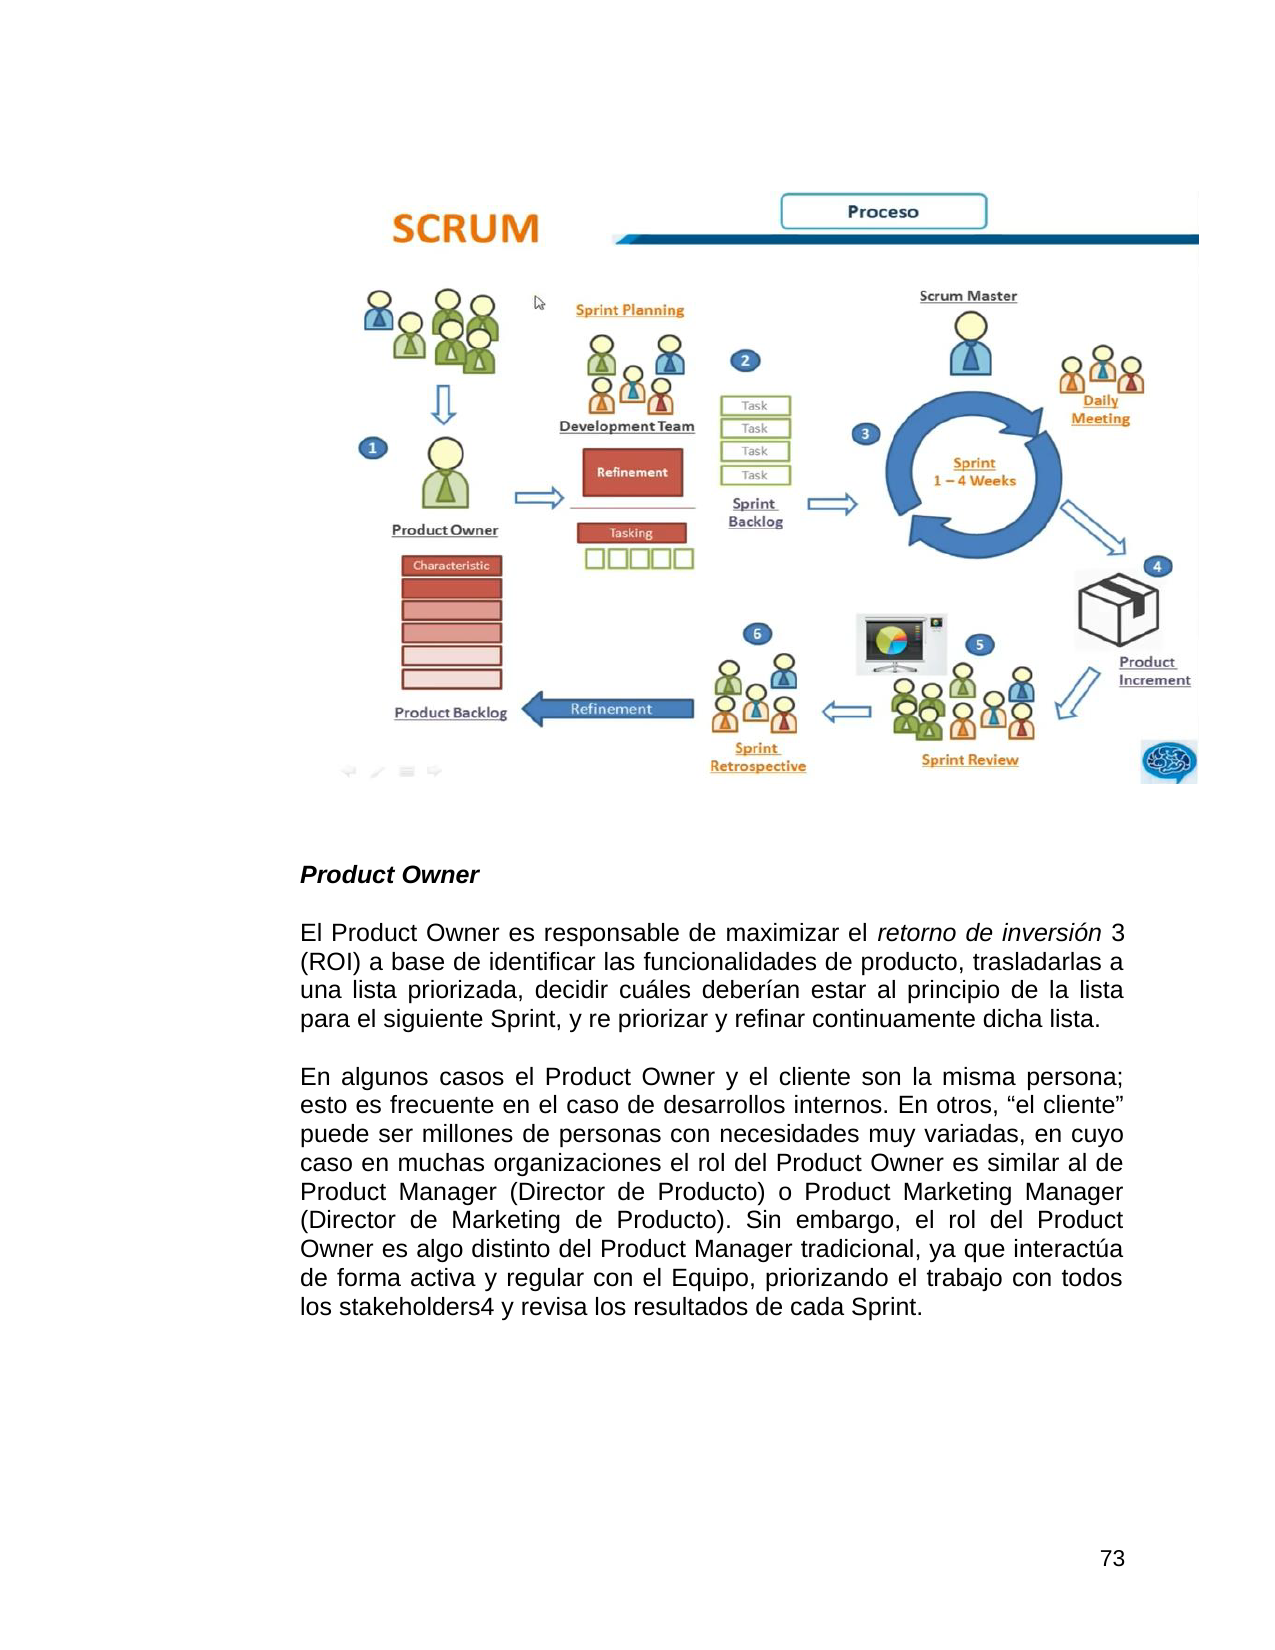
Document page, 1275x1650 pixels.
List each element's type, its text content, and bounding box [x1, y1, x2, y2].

text El Product Owner es responsable de maximizar el retorno de inversión 3 (ROI) a base de identificar las funcionalidades de producto, trasladarlas a una lista priorizada, decidir cuáles deberían estar al principio de la lista para el siguiente Sprint, y re priorizar y refinar continuamente dicha lista. [300, 918, 1125, 1033]
text En algunos casos el Product Owner y el cliente son la misma persona; esto es frecuente en el caso de desarrollos internos. En otros, “el cliente” puede ser millones de personas con necesidades muy variadas, en cuyo caso en muchas organizaciones el rol del Product Owner es similar al de Product Manager (Director de Producto) o Product Marketing Manager (Director de Marketing de Producto). Sin embargo, el rol del Product Owner es algo distinto del Product Manager tradicional, ya que interactúa de forma activa y regular con el Equipo, priorizando el trabajo con todos los stakeholders4 y revisa los resultados de cada Sprint. [300, 1062, 1125, 1320]
text Product Owner [300, 860, 1125, 889]
